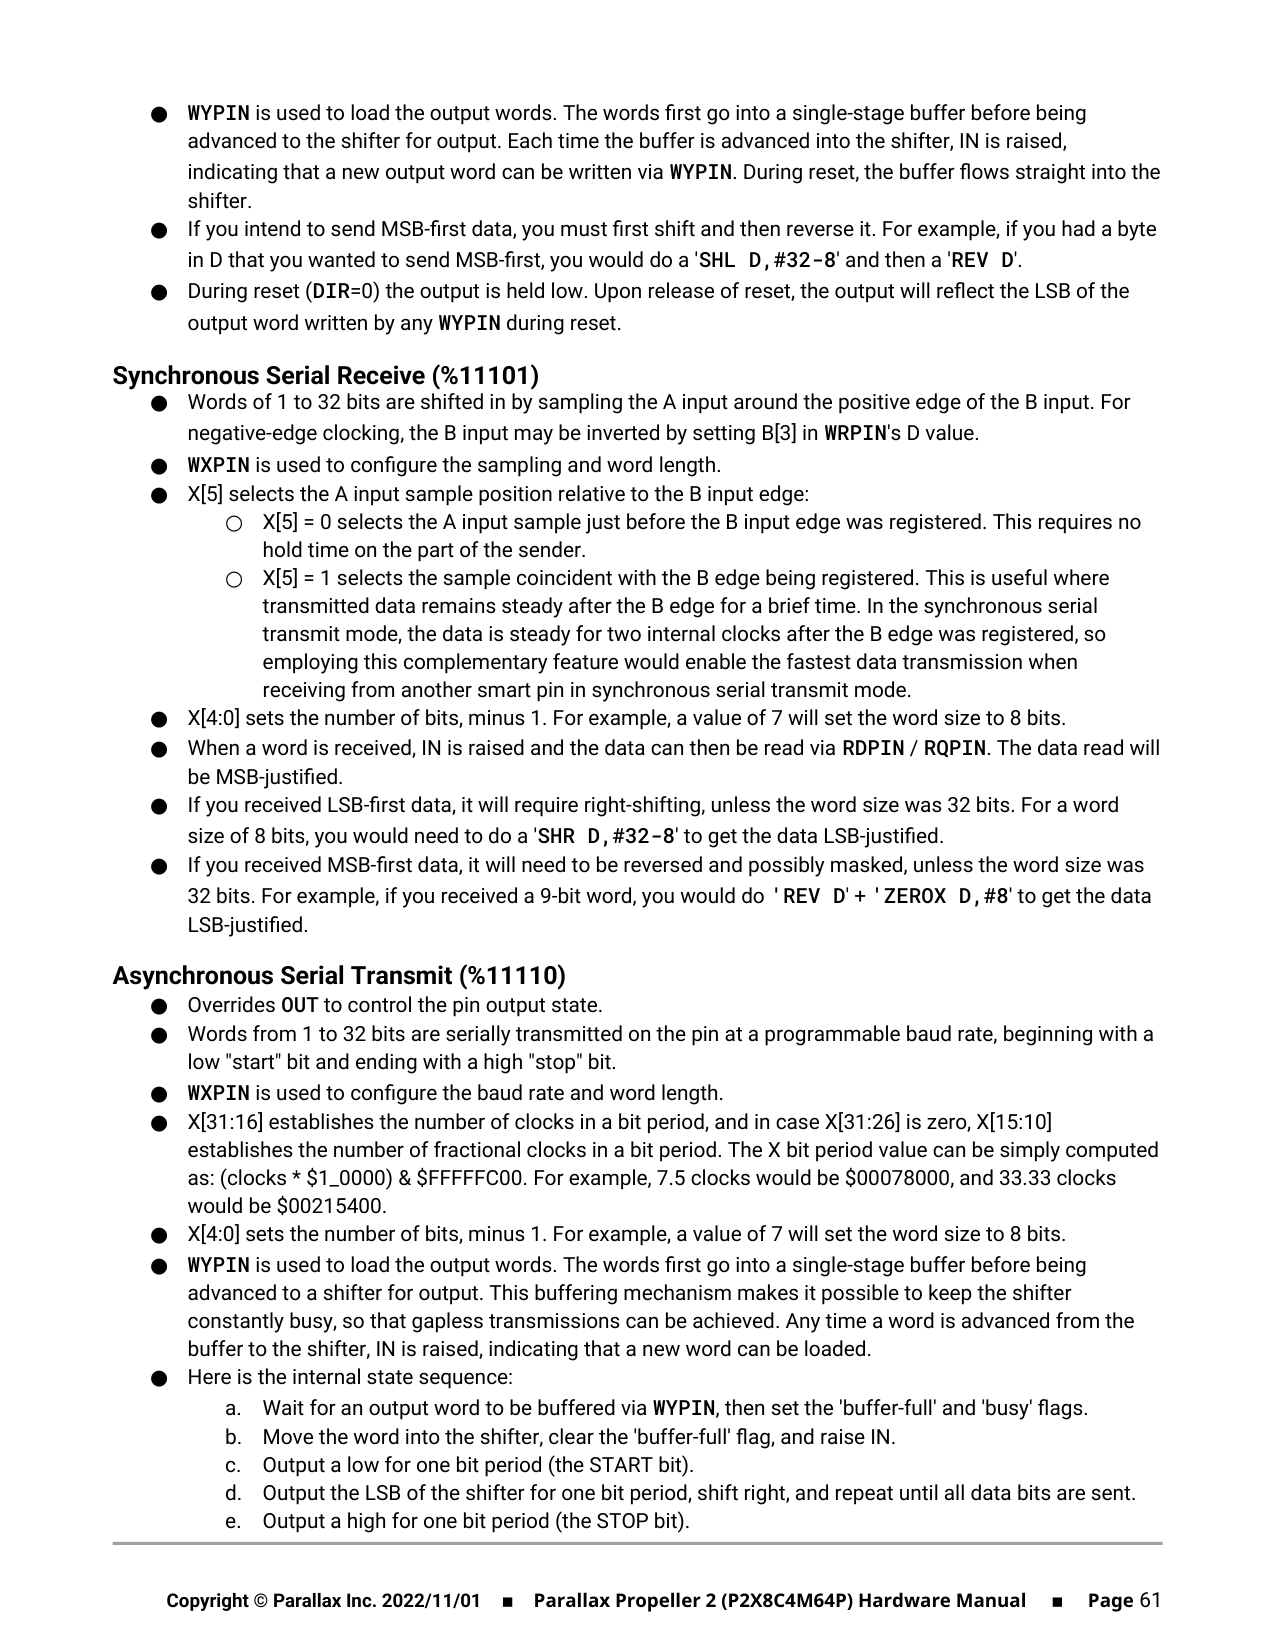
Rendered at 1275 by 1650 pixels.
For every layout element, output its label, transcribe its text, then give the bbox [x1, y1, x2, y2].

list Words of 1 to 32 bits are shifted in by sampling the A input around the positive edge of the B input. For negative-edge clocking, the B input may be inverted by setting B[3] in WRPIN's D value. [150, 390, 1162, 446]
list During reset (DIR=0) the output is held low. Upon release of reset, the output will reflect the LSB of the output word written by any WYPIN during reset. [150, 277, 1162, 336]
list Overrides OUT to control the pin output state. [150, 991, 1162, 1018]
list If you received LSB-first data, it will require right-shifting, unless the word size was 32 bits. For a word size of 8 bits, you would need to do a 'SHR D,#32-8' to get the data LSB-justified. [150, 793, 1162, 849]
list Move the word into the shifter, clear the 'buffer-full' flag, and raise IN. [225, 1425, 1162, 1449]
list X[4:0] sets the number of bits, minus 1. For example, a value of 7 will set the word size to 8 bits. [150, 706, 1162, 730]
subtitle Asynchronous Serial Transmit (%11110) [112, 962, 1162, 991]
list If you received MSB-first data, it will need to be reversed and possibly masked, unless the word size was 32 bits. For example, if you received a 9-bit word, you would do 'REV D' + 'ZEROX D,#8' to get the data LSB-justified. [150, 853, 1162, 937]
list WYPIN is used to load the output words. The words first go into a single-stage buffer before being advanced to a shifter for output. This buffering mechanism makes it possible to keep the shifter constantly busy, so that gapless transmissions can be achieved. Any time a word is advanced from the buffer to the shifter, IN is raised, indicating that a new word can be loaded. [150, 1250, 1162, 1362]
list When a word is received, IN is raised and the data can then be read via RDPIN / RQPIN. The data read will be MSB-justified. [150, 734, 1162, 789]
list X[5] = 1 selects the sample coincident with the B edge being registered. This is useful where transmitted data remains steady after the B edge for a brief time. In the synchronous serial transmit mode, the data is steady for two internal clocks after the B edge was registered, so employing this complementary feature would enable the fastest data transmission when receiving from another smart pin in synchronous serial transmit mode. [225, 566, 1162, 702]
list X[5] selects the A input sample position relative to the B input edge: [150, 482, 1162, 506]
list WXPIN is used to configure the sampling and word length. [150, 450, 1162, 478]
list X[31:16] establishes the number of clocks in a bit period, and in case X[31:26] is zero, X[15:10] establishes the number of fractional clocks in a bit period. The X bit period value can be simply computed as: (clocks * $1_0000) & $FFFFFC00. For example, 7.5 clocks would be $00078000, and 33.33 clocks would be $00215400. [150, 1110, 1162, 1218]
subtitle Synchronous Serial Receive (%11101) [112, 361, 1162, 390]
list X[5] = 0 selects the A input sample just before the B input edge was registered. This requires no hold time on the part of the sender. [225, 510, 1162, 562]
list WYPIN is used to load the output words. The words first go into a single-stage buffer before being advanced to the shifter for output. Each time the buffer is advanced into the shifter, IN is raised, indicating that a new output word can be written via WYPIN. During reset, the buffer flows straight into the shifter. [150, 98, 1162, 213]
list Output a high for one bit period (the STOP bit). [225, 1509, 1162, 1533]
list If you intend to send MSB-first data, you must first shift and then reverse it. For example, if you had a byte in D that you wanted to send MSB-first, you would do a 'SHL D,#32-8' and then a 'REV D'. [150, 217, 1162, 273]
list X[4:0] sets the number of bits, minus 1. For example, a value of 7 will set the word size to 8 bits. [150, 1222, 1162, 1246]
list Output the LSB of the shifter for one bit period, shift right, and repeat until all data bits are sent. [225, 1481, 1162, 1505]
list Words from 1 to 32 bits are serially transmitted on the pin at a programmable baud rate, beginning with a low "start" bit and ending with a high "stop" bit. [150, 1022, 1162, 1075]
list Wait for an output word to be buffered via WYPIN, then set the 'buffer-full' and 'busy' flags. [225, 1393, 1162, 1421]
list WXPIN is used to configure the baud rate and word length. [150, 1078, 1162, 1106]
list Here is the internal state sequence: [150, 1365, 1162, 1390]
list Output a low for one bit period (the START bit). [225, 1453, 1162, 1477]
